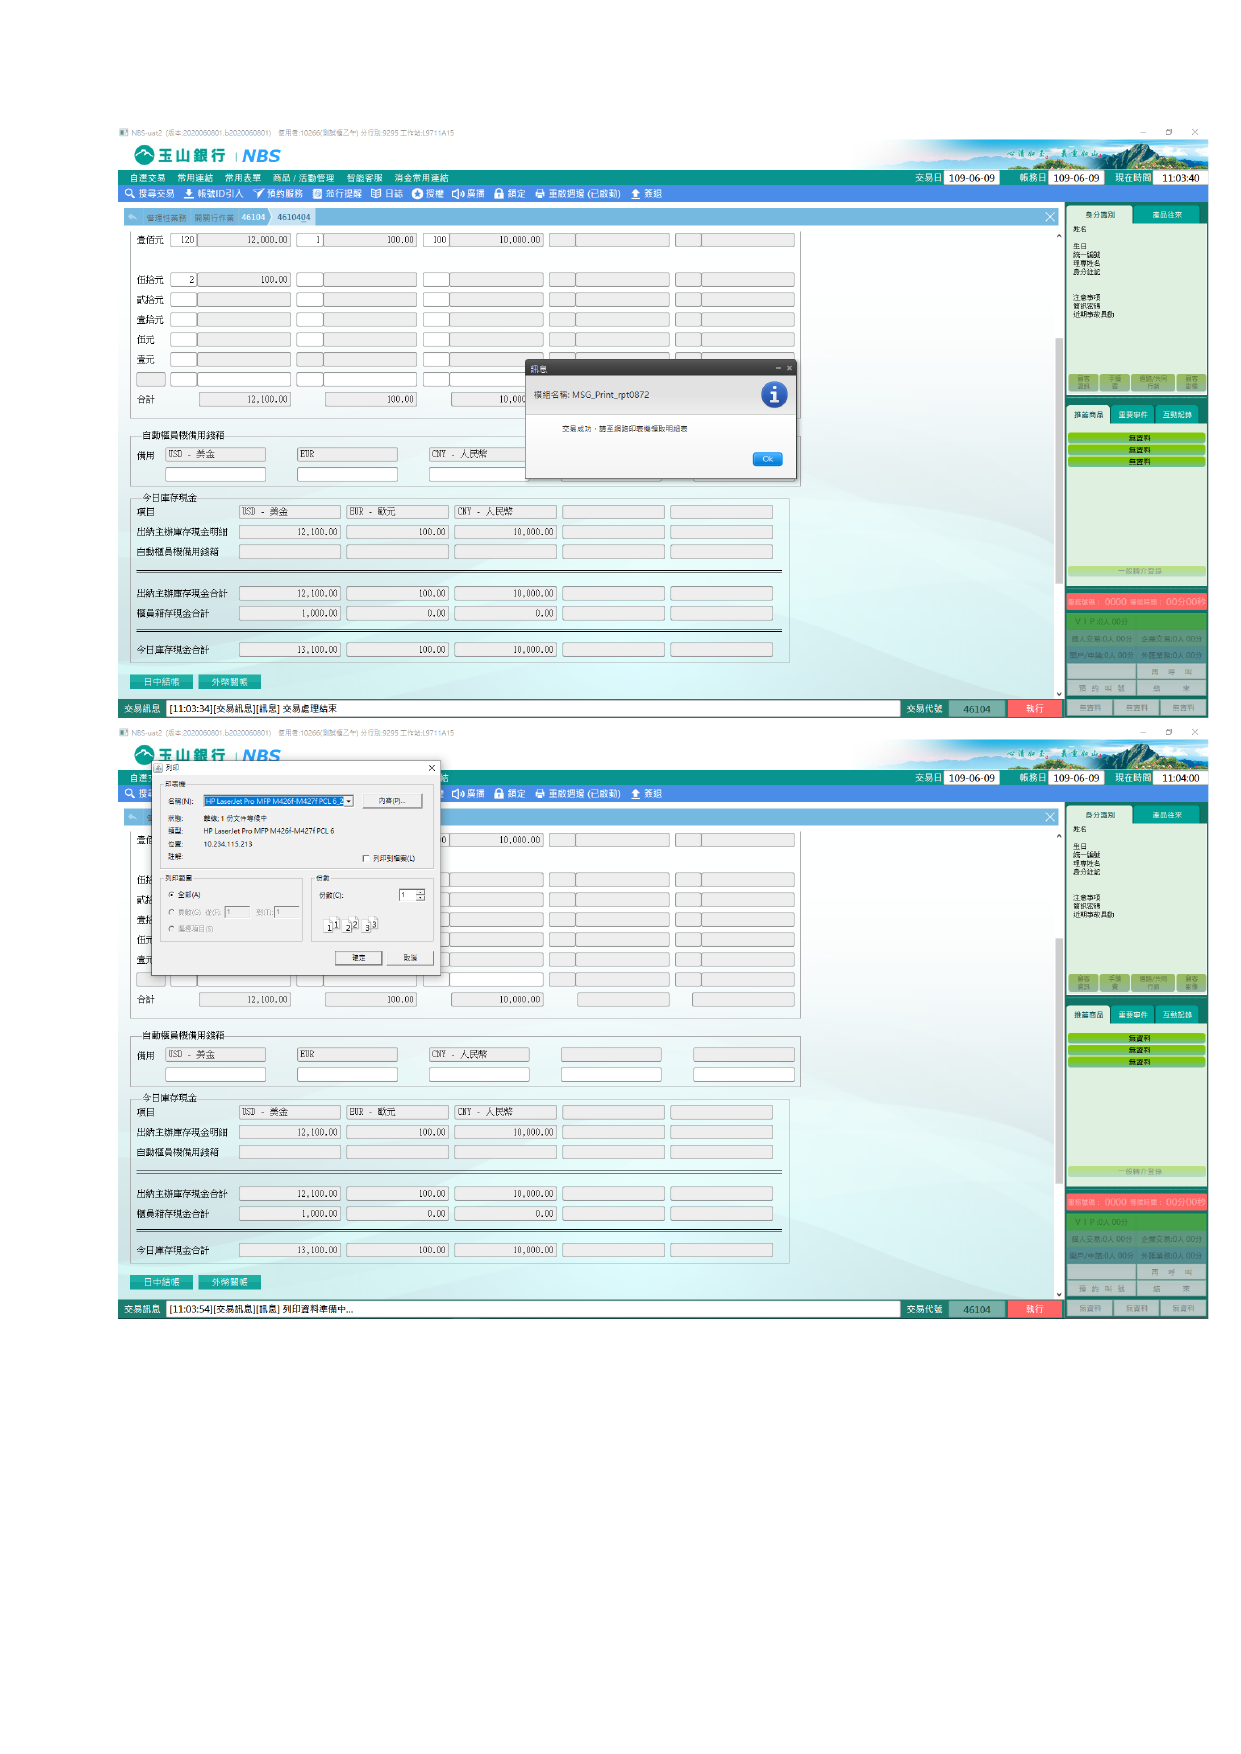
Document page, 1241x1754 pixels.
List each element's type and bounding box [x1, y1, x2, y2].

picture [118, 127, 1209, 718]
picture [118, 727, 1209, 1319]
